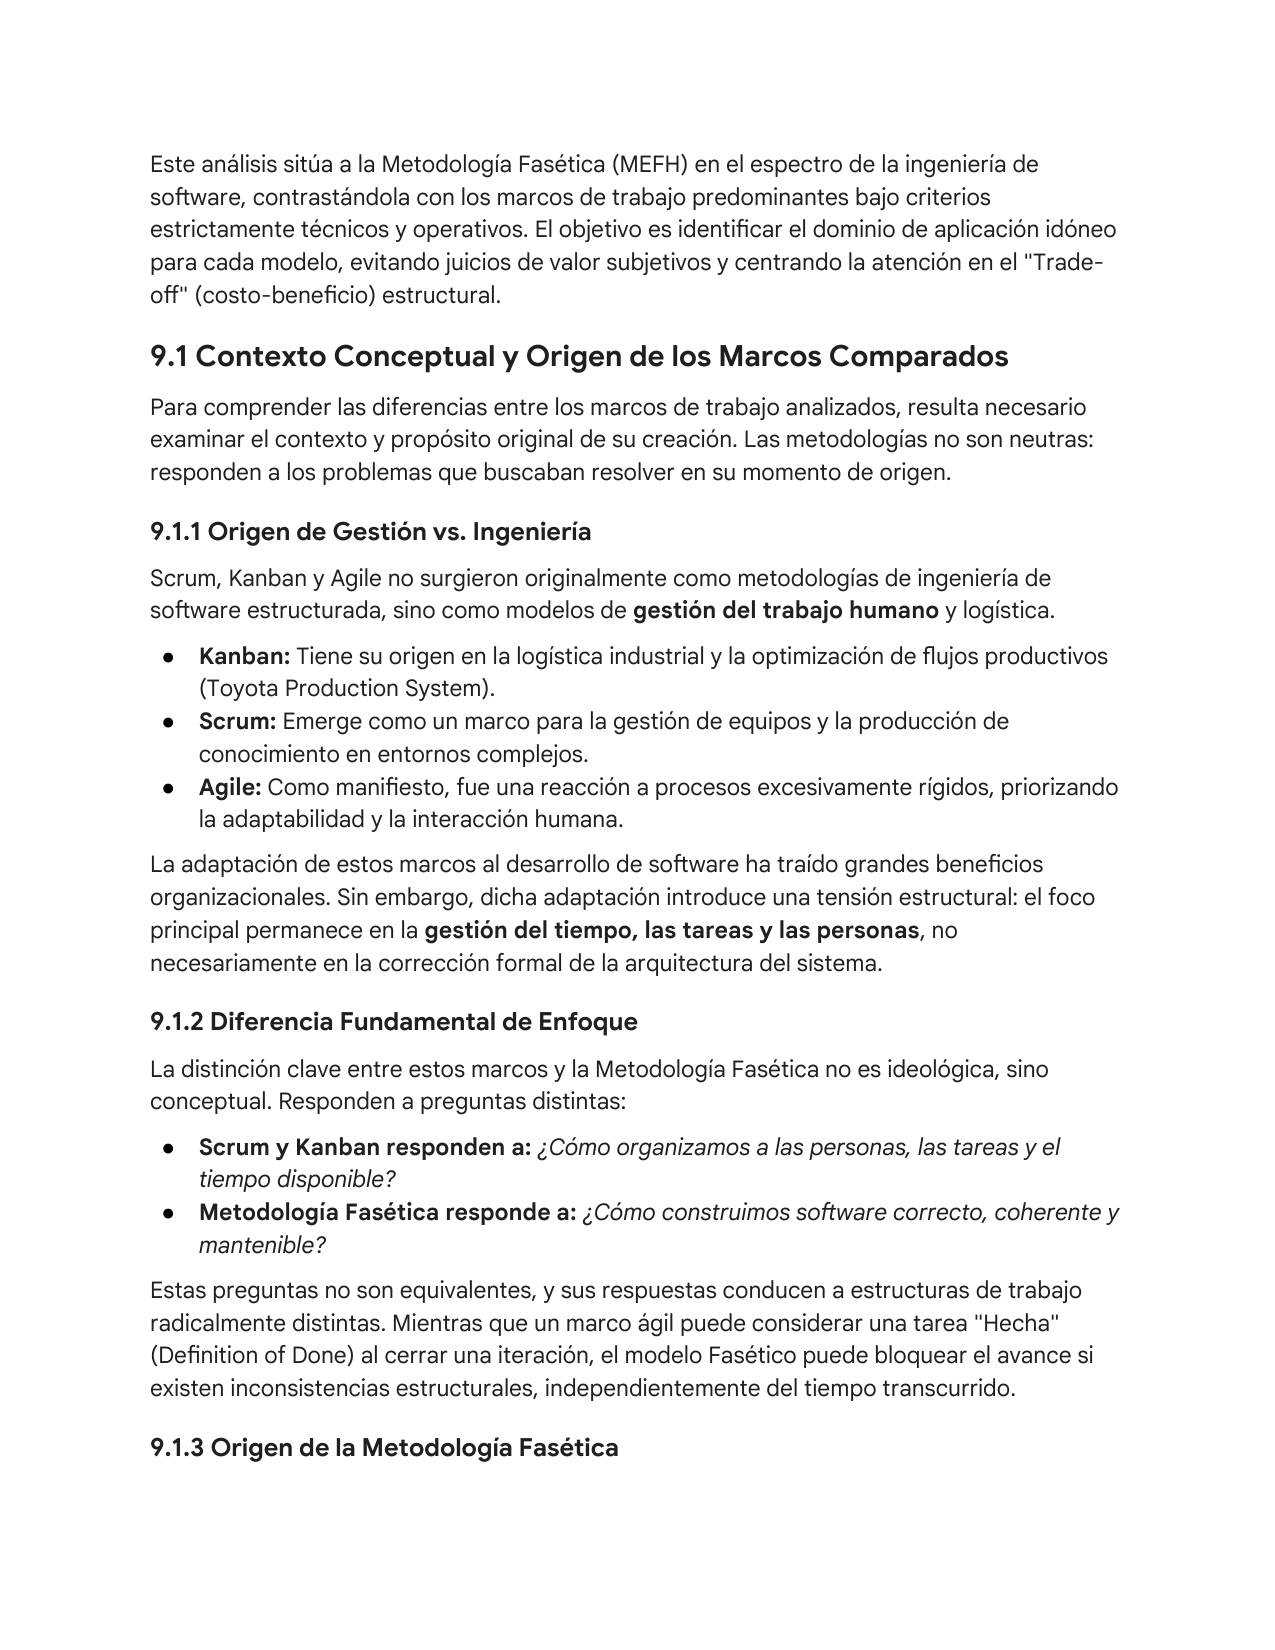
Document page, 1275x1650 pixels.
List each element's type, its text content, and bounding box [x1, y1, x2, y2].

subtitle 9.1 Contexto Conceptual y Origen de los Marcos Comparados [150, 338, 1125, 375]
text Estas preguntas no son equivalentes, y sus respuestas conducen a estructuras de trabajo radicalmente distintas. Mientras que un marco ágil puede considerar una tarea "Hecha" (Definition of Done) al cerrar una iteración, el modelo Fasético puede bloquear el avance si existen inconsistencias estructurales, independientemente del tiempo transcurrido. [150, 1276, 1125, 1403]
list Agile: Como manifiesto, fue una reacción a procesos excesivamente rígidos, priorizando la adaptabilidad y la interacción humana. [161, 773, 1125, 834]
subtitle 9.1.2 Diferencia Fundamental de Enfoque [150, 1007, 1125, 1038]
text La adaptación de estos marcos al desarrollo de software ha traído grandes beneficios organizacionales. Sin embargo, dicha adaptación introduce una tensión estructural: el foco principal permanece en la gestión del tiempo, las tareas y las personas, no necesariamente en la corrección formal de la arquitectura del sistema. [150, 851, 1125, 978]
subtitle 9.1.1 Origen de Gestión vs. Ingeniería [150, 516, 1125, 547]
text Este análisis sitúa a la Metodología Fasética (MEFH) en el espectro de la ingeniería de software, contrastándola con los marcos de trabajo predominantes bajo criterios estrictamente técnicos y operativos. El objetivo es identificar el dominio de aplicación idóneo para cada modelo, evitando juicios de valor subjetivos y centrando la atención en el "Trade-off" (costo-beneficio) estructural. [150, 150, 1125, 309]
list Kanban: Tiene su origen en la logística industrial y la optimización de flujos productivos (Toyota Production System). [161, 642, 1125, 703]
list Scrum y Kanban responden a: ¿Cómo organizamos a las personas, las tareas y el tiempo disponible? [161, 1133, 1125, 1194]
text Scrum, Kanban y Agile no surgieron originalmente como metodologías de ingeniería de software estructurada, sino como modelos de gestión del trabajo humano y logística. [150, 564, 1125, 626]
list Scrum: Emerge como un marco para la gestión de equipos y la producción de conocimiento en entornos complejos. [161, 707, 1125, 769]
text La distinción clave entre estos marcos y la Metodología Fasética no es ideológica, sino conceptual. Responden a preguntas distintas: [150, 1055, 1125, 1116]
subtitle 9.1.3 Origen de la Metodología Fasética [150, 1432, 1125, 1463]
list Metodología Fasética responde a: ¿Cómo construimos software correcto, coherente y mantenible? [161, 1198, 1125, 1259]
text Para comprender las diferencias entre los marcos de trabajo analizados, resulta necesario examinar el contexto y propósito original de su creación. Las metodologías no son neutras: responden a los problemas que buscaban resolver en su momento de origen. [150, 393, 1125, 487]
